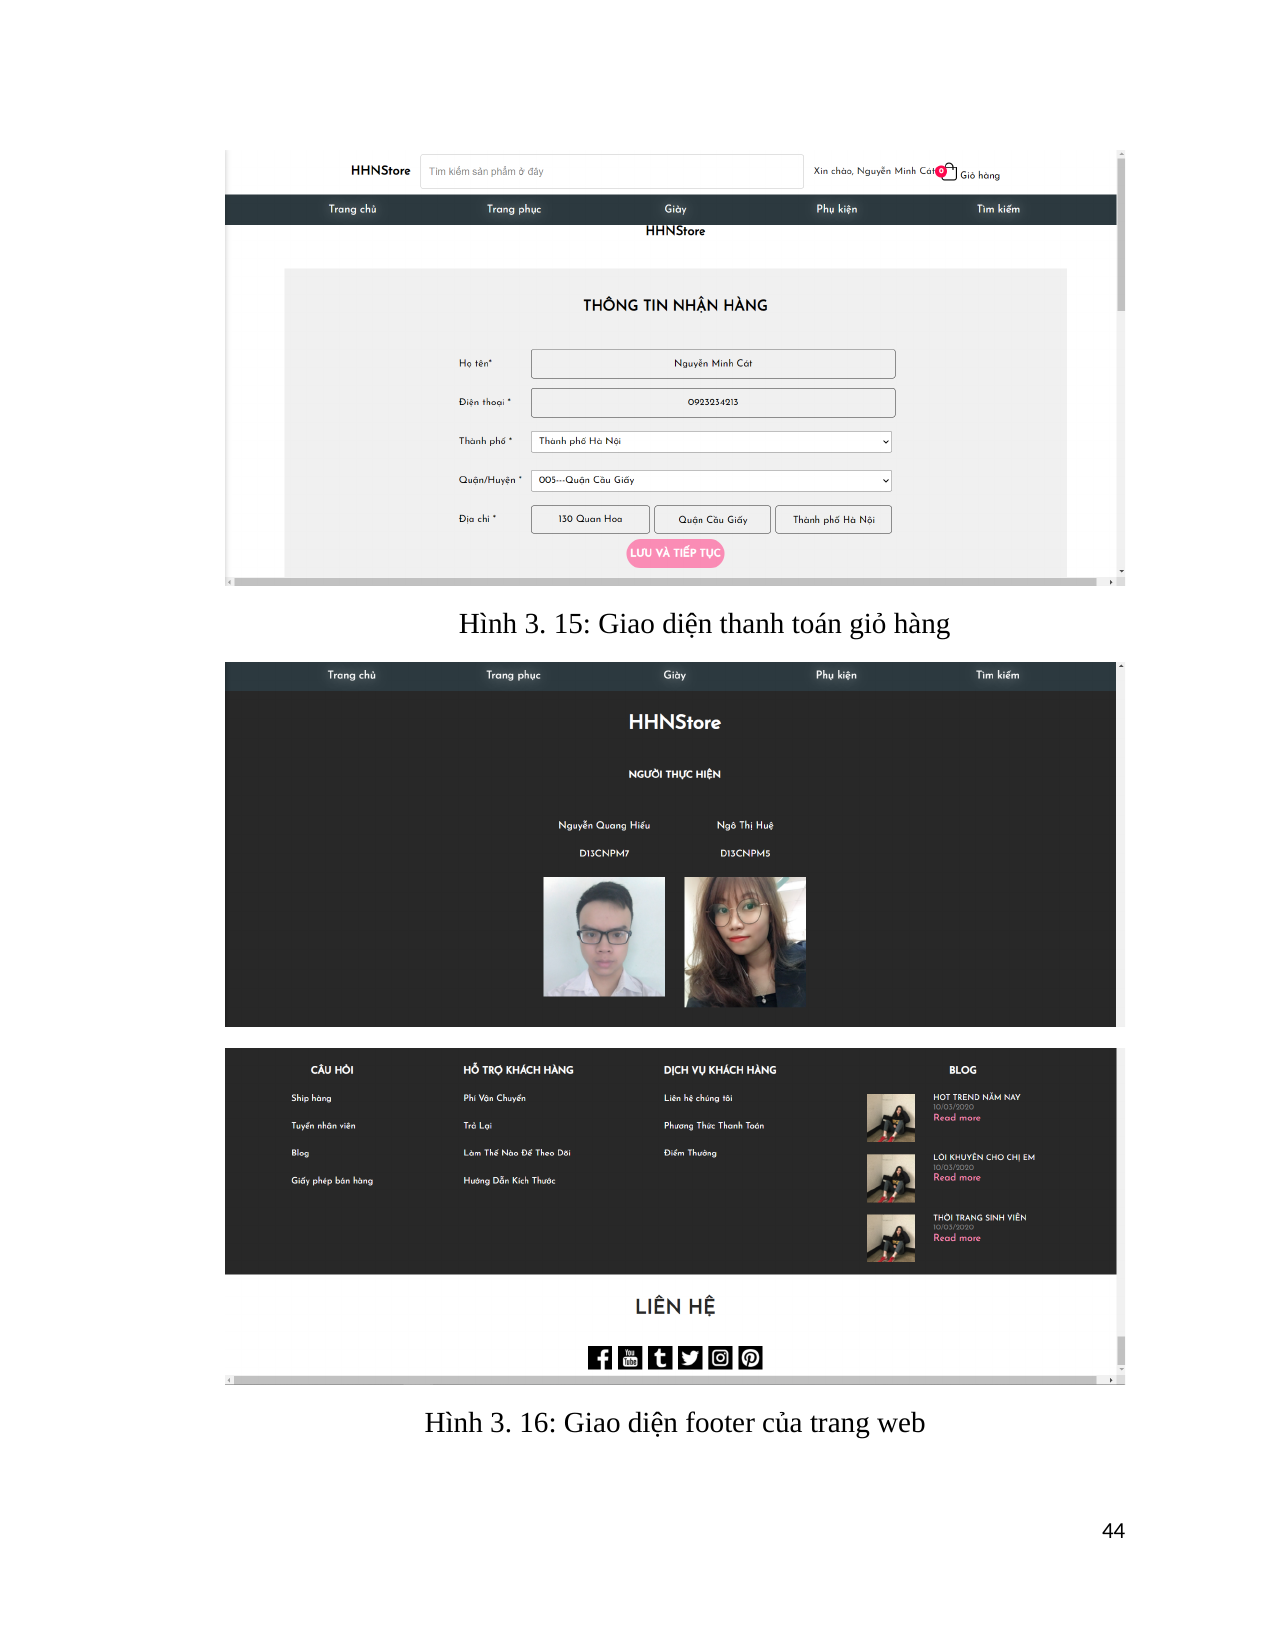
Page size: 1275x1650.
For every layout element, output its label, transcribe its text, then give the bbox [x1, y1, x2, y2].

picture [225, 662, 1125, 1027]
text Hình 3. 15: Giao diện thanh toán giỏ hàng [225, 606, 1125, 639]
picture [225, 150, 1125, 586]
picture [225, 1048, 1125, 1385]
text Hình 3. 16: Giao diện footer của trang web [225, 1406, 1125, 1439]
